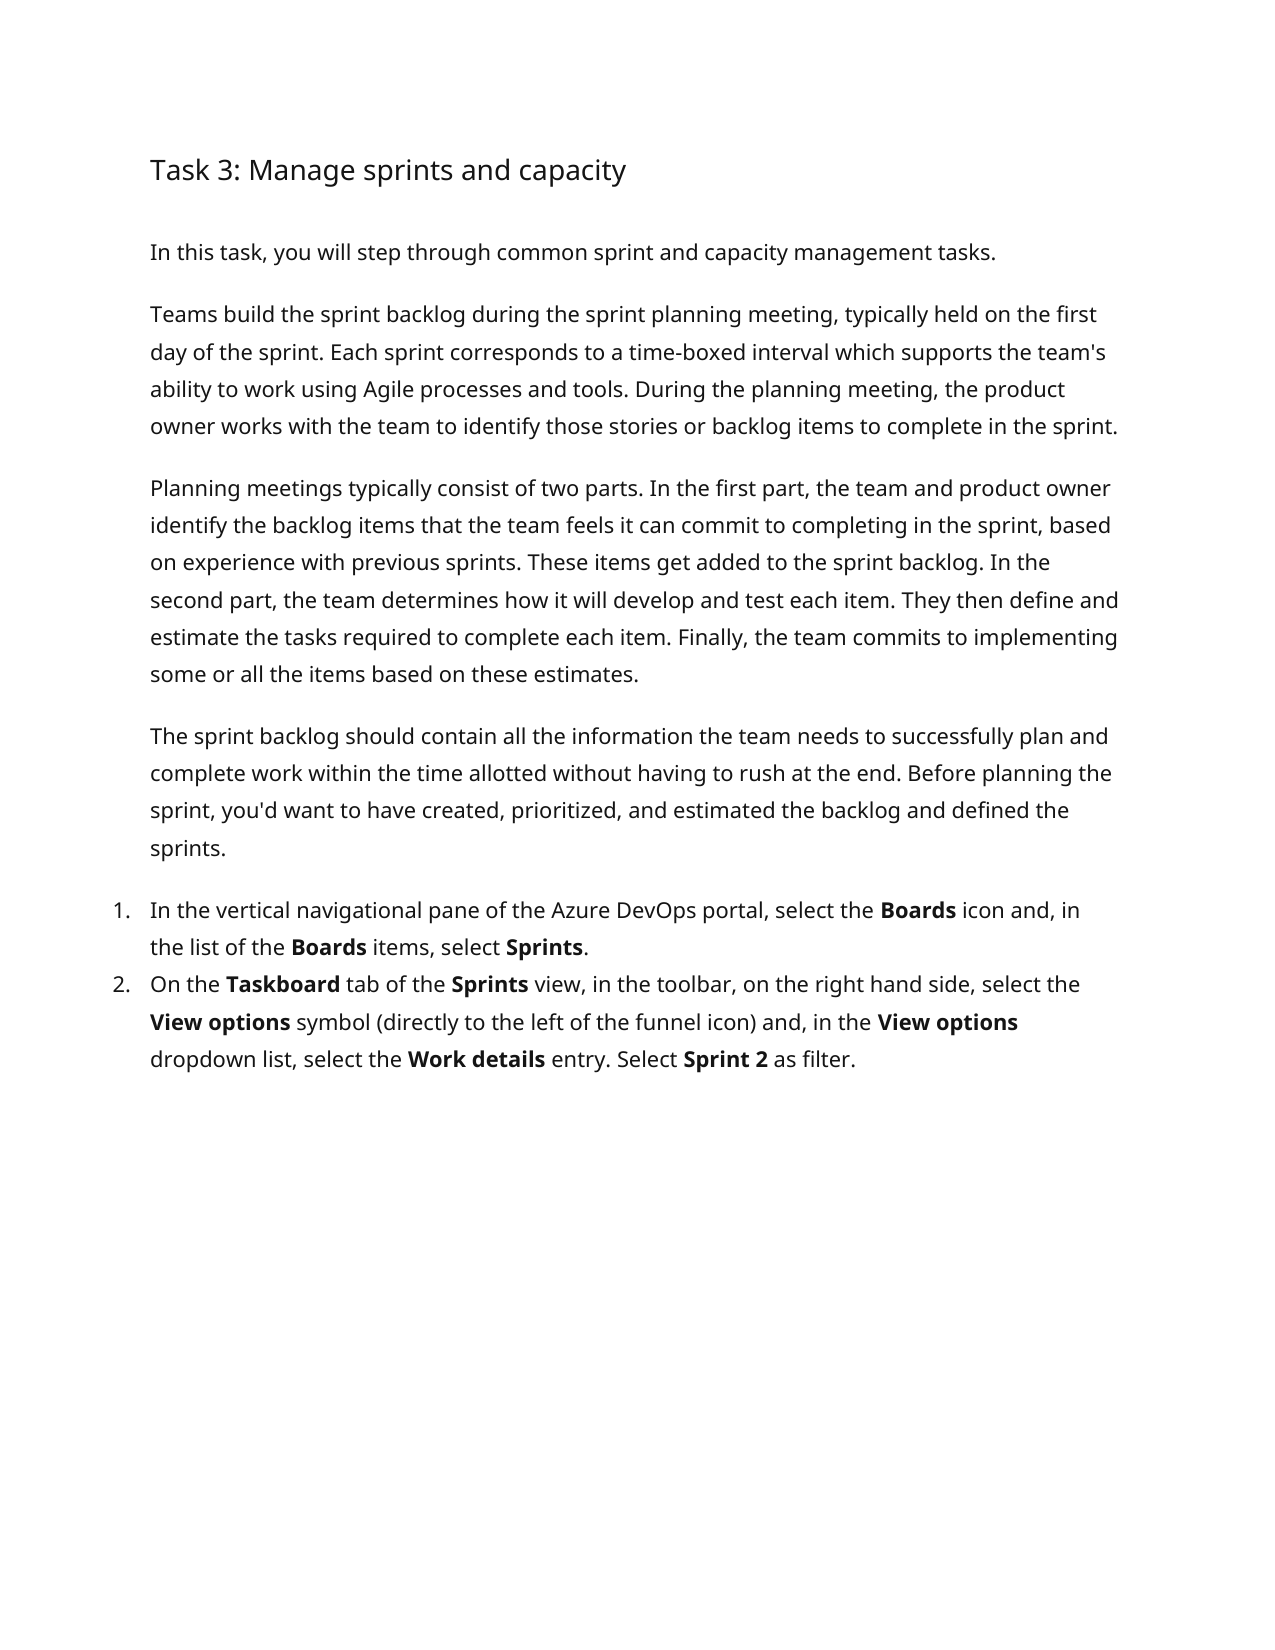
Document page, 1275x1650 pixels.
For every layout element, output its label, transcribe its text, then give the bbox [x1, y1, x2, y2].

list On the Taskboard tab of the Sprints view, in the toolbar, on the right hand side, select the View options symbol (directly to the left of the funnel icon) and, in the View options dropdown list, select the Work details entry. Select Sprint 2 as filter. [112, 969, 1100, 1073]
text Teams build the sprint backlog during the sprint planning meeting, typically held on the first day of the sprint. Each sprint corresponds to a time-boxed interval which supports the team's ability to work using Agile processes and tools. During the planning meeting, the product owner works with the team to identify those stories or backlog items to complete in the sprint. [150, 299, 1125, 441]
list In the vertical navigational pane of the Azure DevOps portal, select the Boards icon and, in the list of the Boards items, select Sprints. [112, 895, 1100, 962]
text Planning meetings typically consist of two parts. In the first part, the team and product owner identify the backlog items that the team feels it can commit to completing in the sprint, based on experience with previous sprints. These items get added to the sprint backlog. In the second part, the team determines how it will develop and test each item. They then define and estimate the tasks required to complete each item. Finally, the team commits to implementing some or all the items based on these estimates. [150, 473, 1125, 689]
text The sprint backlog should contain all the information the team needs to successfully plan and complete work within the time allotted without having to rush at the end. Before planning the sprint, you'd want to have created, prioritized, and estimated the backlog and defined the sprints. [150, 721, 1125, 862]
subtitle Task 3: Manage sprints and capacity [150, 150, 1125, 188]
text In this task, you will step through common sprint and capacity management tasks. [150, 237, 1125, 267]
